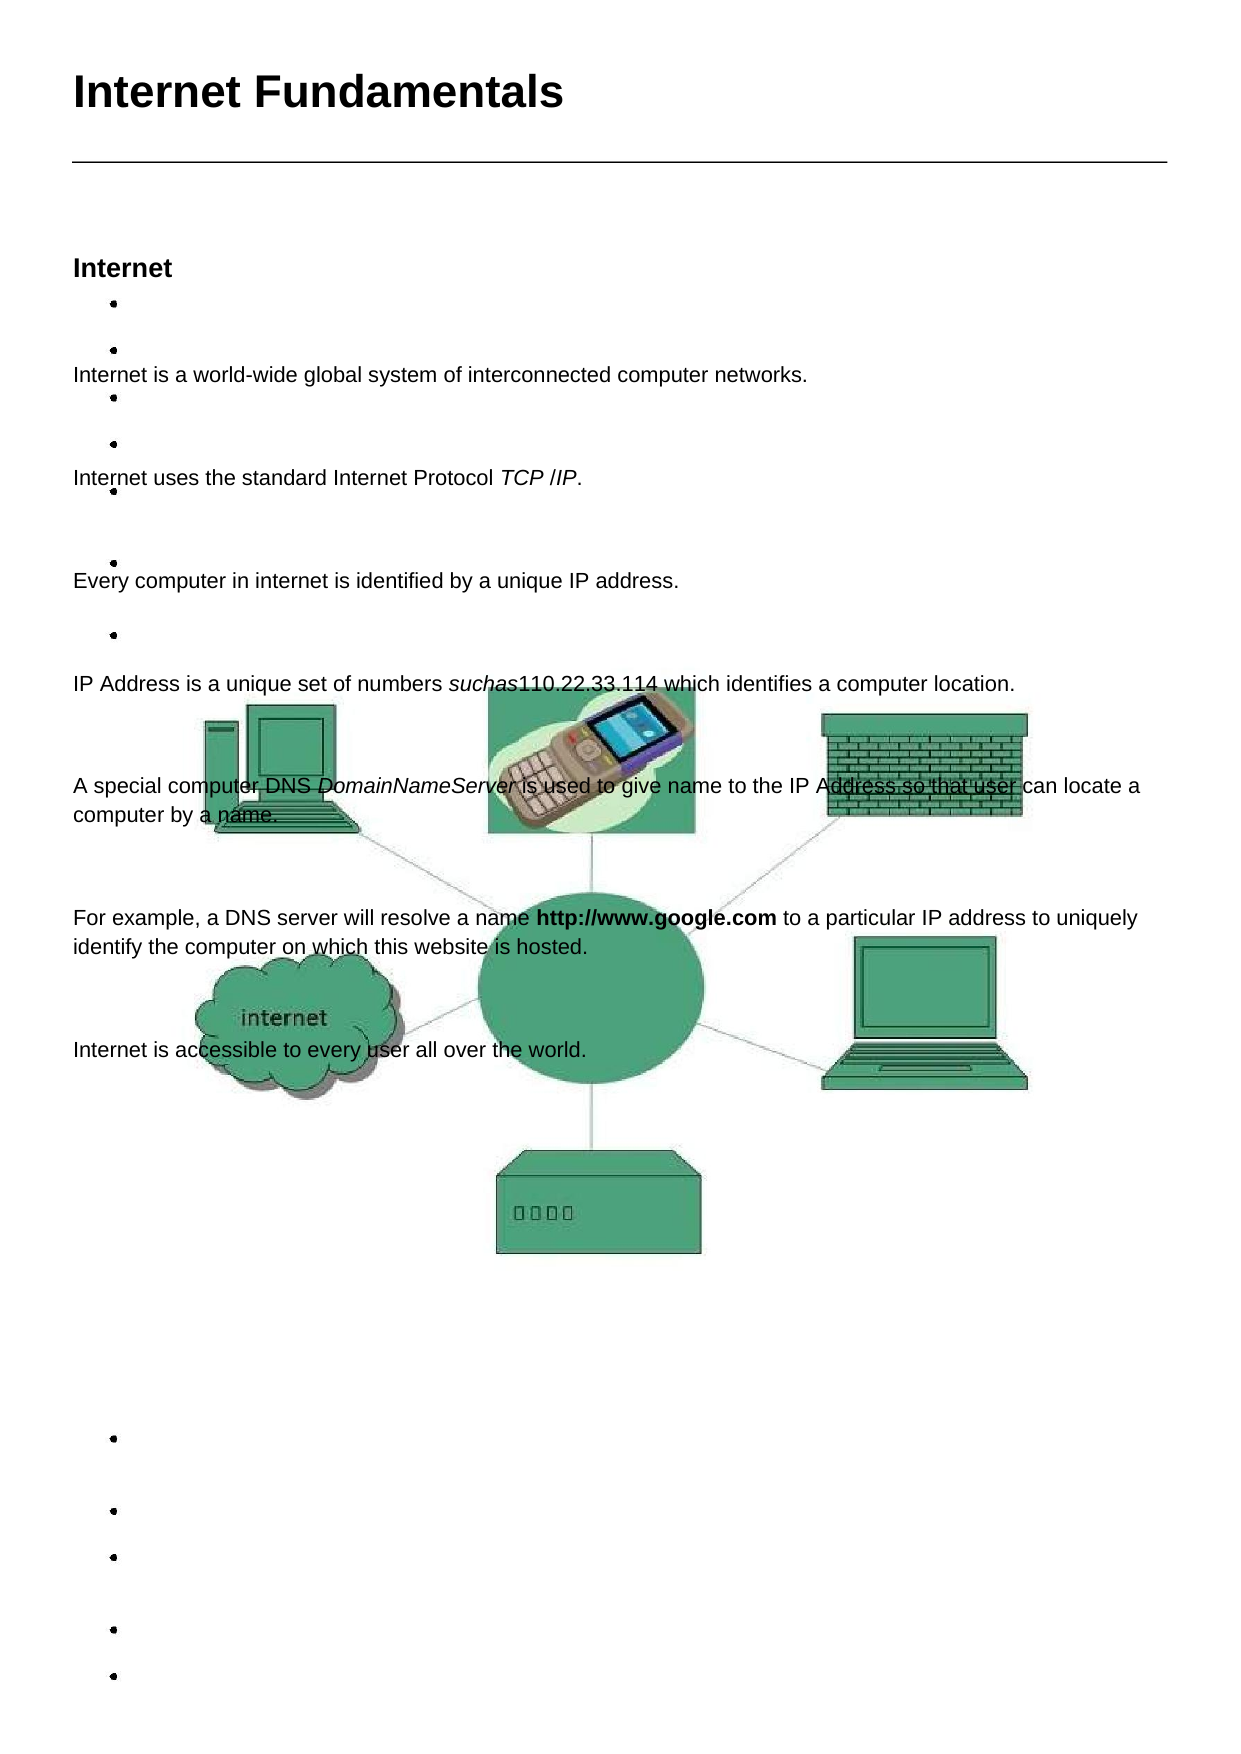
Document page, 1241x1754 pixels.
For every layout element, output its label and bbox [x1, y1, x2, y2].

picture [72, 115, 1168, 1734]
